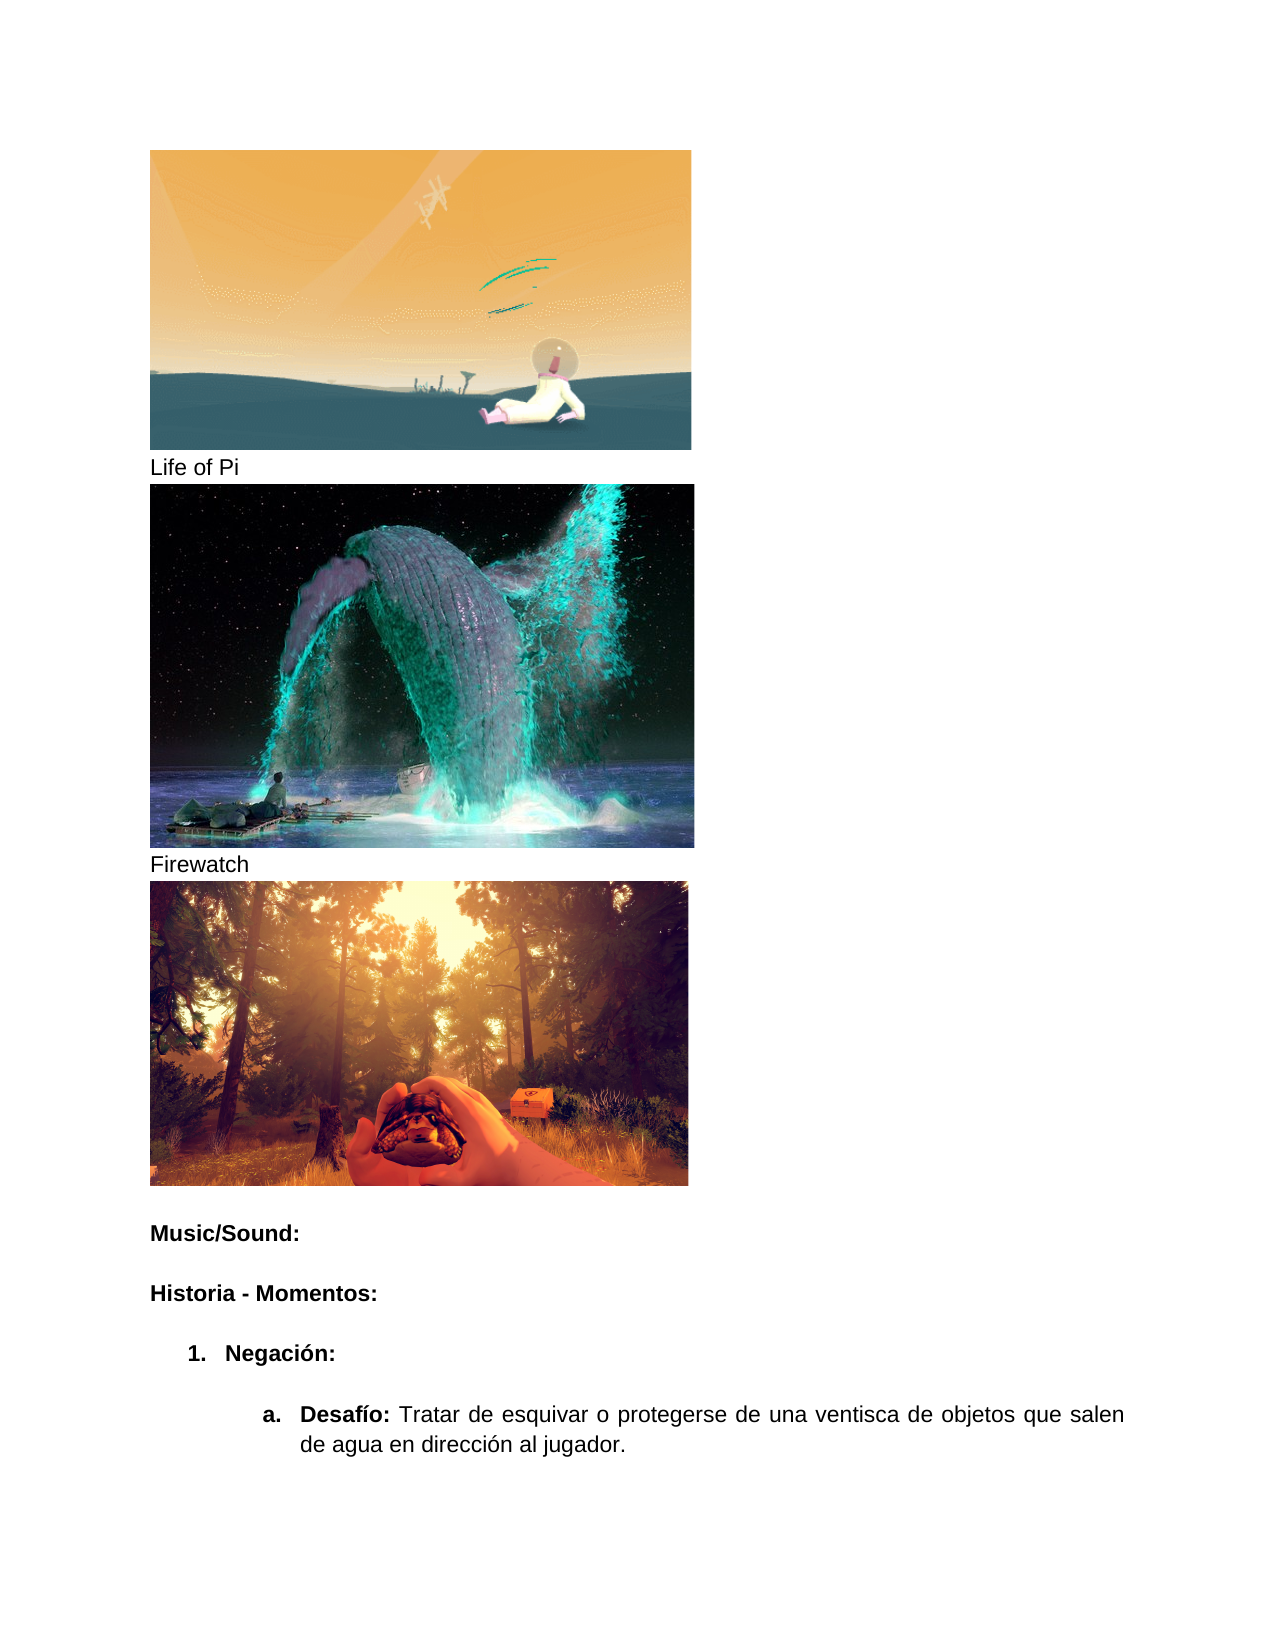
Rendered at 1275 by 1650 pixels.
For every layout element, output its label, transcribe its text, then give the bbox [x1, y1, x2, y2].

text Historia - Momentos: [150, 1280, 1125, 1306]
text Music/Sound: [150, 1219, 1125, 1246]
list Negación: [187, 1340, 1125, 1367]
text Life of Pi [150, 454, 1125, 480]
picture [150, 150, 692, 450]
picture [150, 484, 695, 848]
text Firewatch [150, 851, 1125, 878]
list Desafío: Tratar de esquivar o protegerse de una ventisca de objetos que salen de agua en dirección al jugador. [262, 1401, 1125, 1457]
picture [150, 881, 689, 1186]
